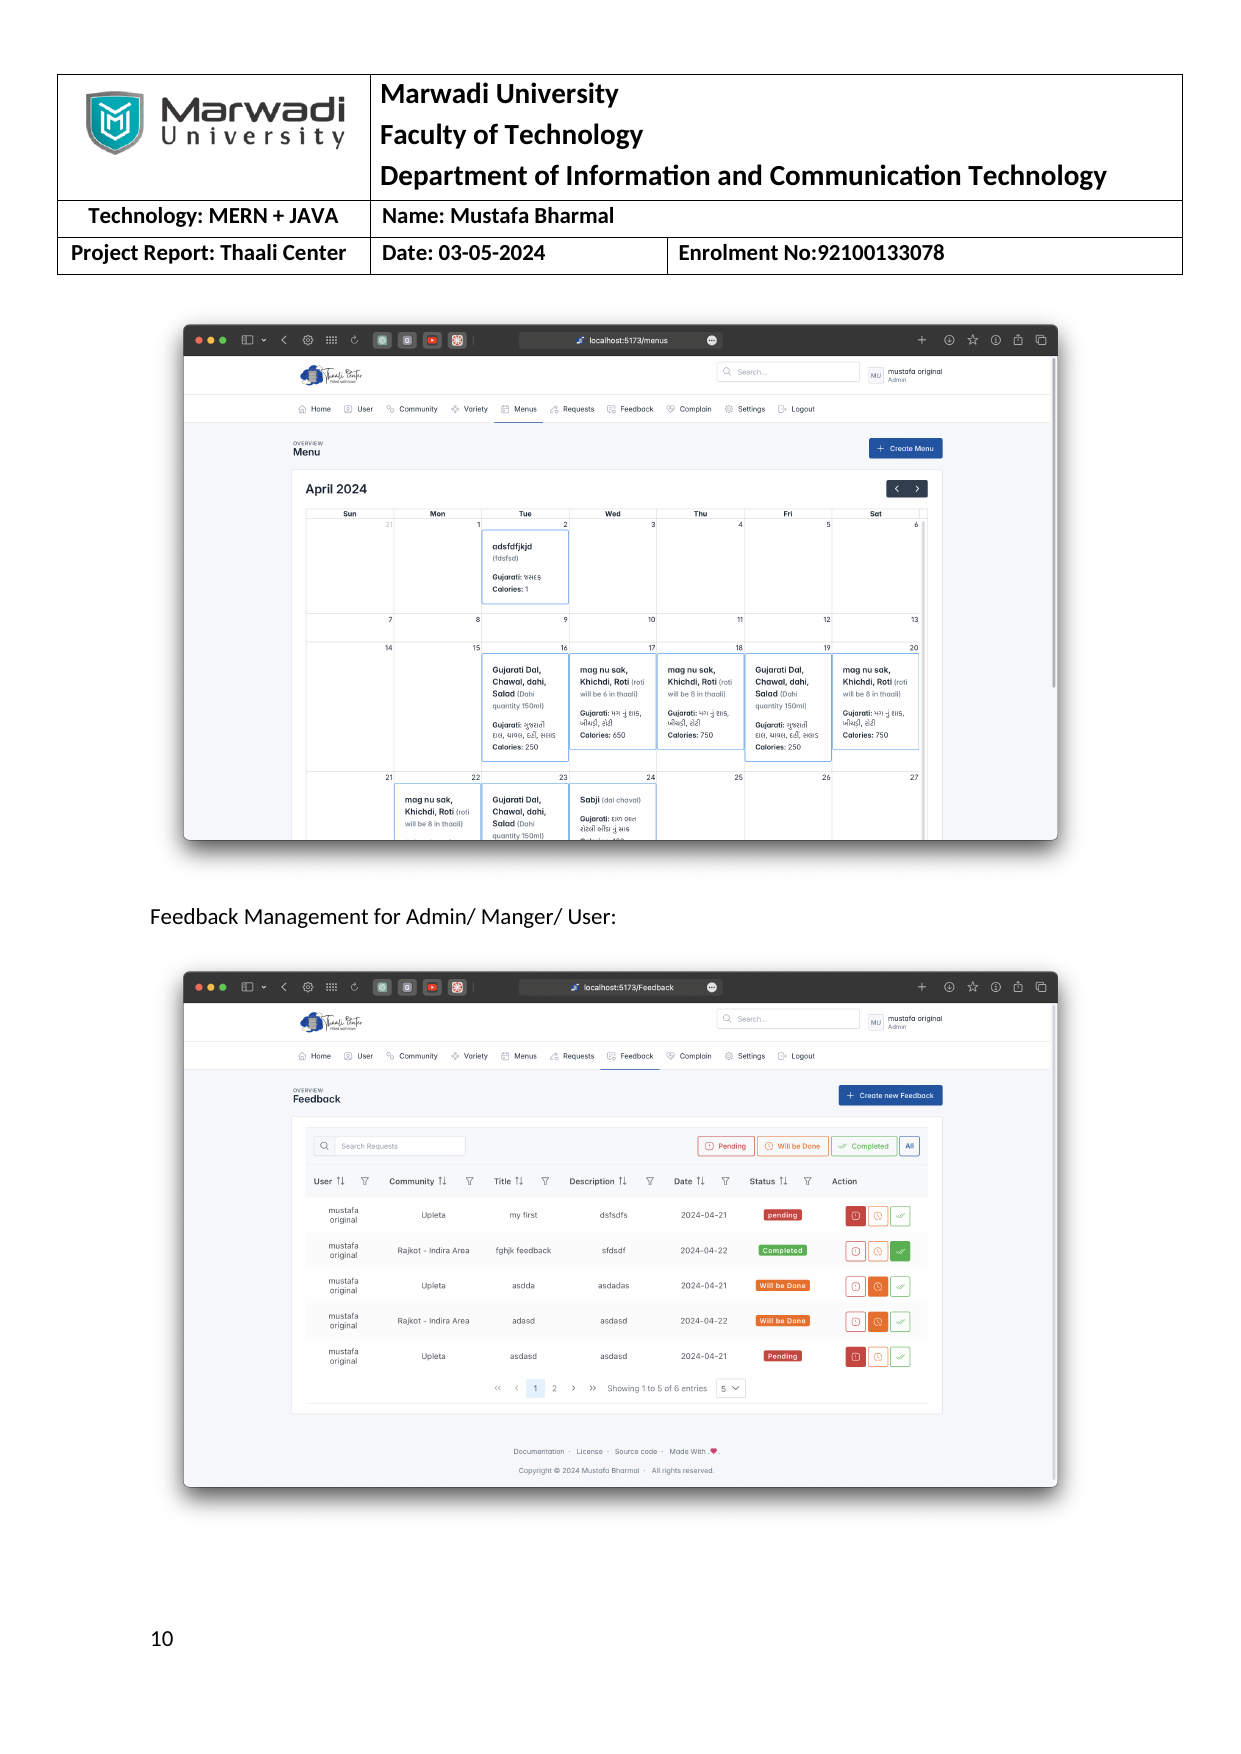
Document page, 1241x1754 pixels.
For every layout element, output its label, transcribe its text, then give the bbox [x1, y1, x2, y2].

picture [150, 949, 1091, 1531]
text Feedback Management for Admin/ Manger/ User: [150, 902, 1090, 931]
picture [70, 75, 360, 171]
picture [150, 302, 1091, 884]
